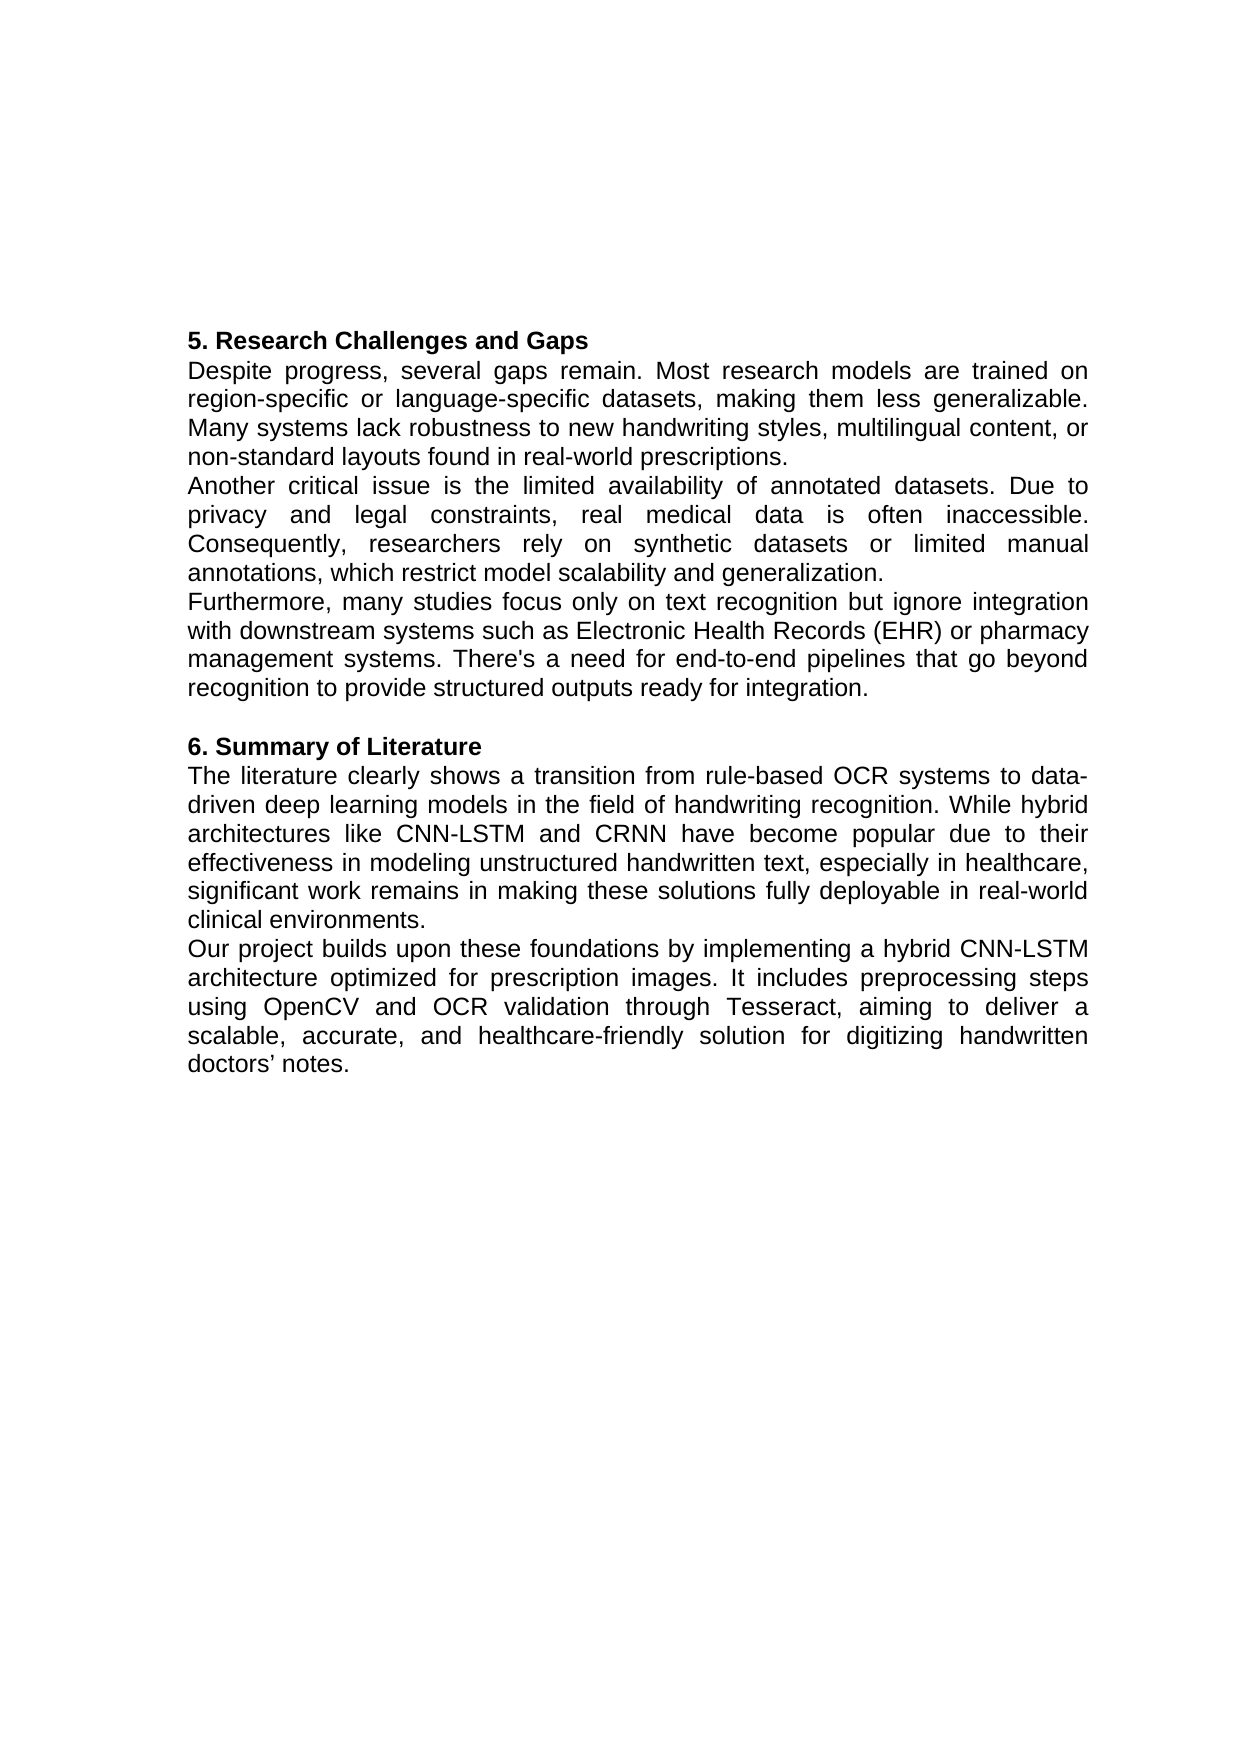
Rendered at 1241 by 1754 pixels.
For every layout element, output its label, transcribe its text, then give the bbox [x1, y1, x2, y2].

text 6. Summary of Literature [187, 732, 1090, 761]
text Our project builds upon these foundations by implementing a hybrid CNN-LSTM architecture optimized for prescription images. It includes preprocessing steps using OpenCV and OCR validation through Tesseract, aiming to deliver a scalable, accurate, and healthcare-friendly solution for digitizing handwritten doctors’ notes. [187, 934, 1090, 1078]
text Furthermore, many studies focus only on text recognition but ignore integration with downstream systems such as Electronic Health Records (EHR) or pharmacy management systems. There's a need for end-to-end pipelines that go beyond recognition to provide structured outputs ready for integration. [187, 587, 1090, 702]
text 5. Research Challenges and Gaps [187, 326, 1090, 355]
text Another critical issue is the limited availability of annotated datasets. Due to privacy and legal constraints, real medical data is often inaccessible. Consequently, researchers rely on synthetic datasets or limited manual annotations, which restrict model scalability and generalization. [187, 471, 1090, 586]
text The literature clearly shows a transition from rule-based OCR systems to data-driven deep learning models in the field of handwriting recognition. While hybrid architectures like CNN-LSTM and CRNN have become popular due to their effectiveness in modeling unstructured handwritten text, especially in healthcare, significant work remains in making these solutions fully deployable in real-world clinical environments. [187, 761, 1090, 934]
text Despite progress, several gaps remain. Most research models are trained on region-specific or language-specific datasets, making them less generalizable. Many systems lack robustness to new handwriting styles, multilingual content, or non-standard layouts found in real-world prescriptions. [187, 356, 1090, 471]
